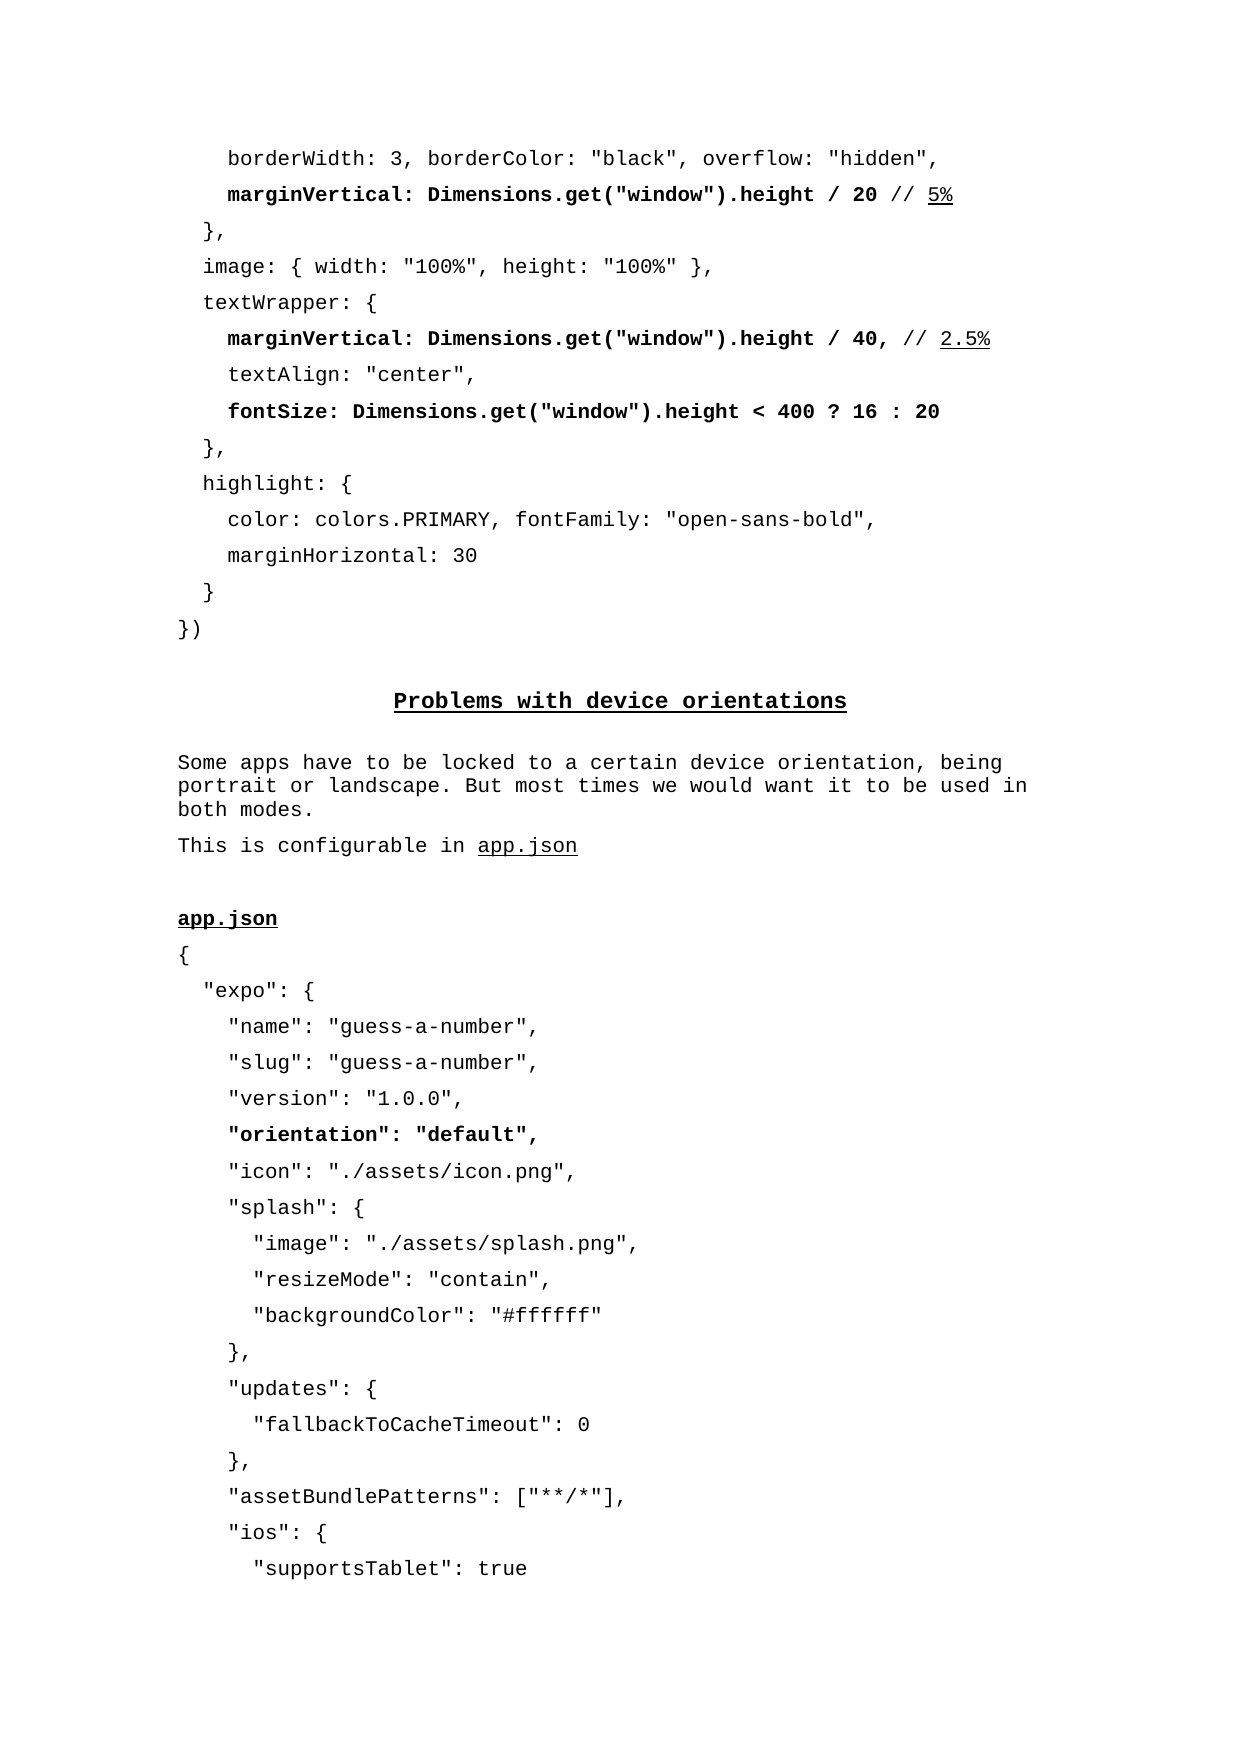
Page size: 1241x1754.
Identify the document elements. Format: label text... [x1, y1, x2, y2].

text highlight: { [177, 473, 1063, 497]
text This is configurable in app.json [177, 835, 1063, 859]
text "orientation": "default", [177, 1124, 1063, 1148]
text "assetBundlePatterns": ["**/*"], [177, 1486, 1063, 1509]
text }, [177, 437, 1063, 460]
text }, [177, 1450, 1063, 1473]
text Problems with device orientations [177, 690, 1063, 716]
text marginHorizontal: 30 [177, 545, 1063, 569]
text }) [177, 617, 1063, 641]
text }, [177, 1341, 1063, 1365]
text borderWidth: 3, borderColor: "black", overflow: "hidden", [177, 148, 1063, 171]
text "image": "./assets/splash.png", [177, 1233, 1063, 1257]
text } [177, 581, 1063, 605]
text Some apps have to be locked to a certain device orientation, being portrait or landscape. But most times we would want it to be used in both modes. [177, 752, 1063, 823]
text }, [177, 220, 1063, 243]
text "slug": "guess-a-number", [177, 1052, 1063, 1076]
text app.json [177, 908, 1063, 931]
text "splash": { [177, 1197, 1063, 1220]
text marginVertical: Dimensions.get("window").height / 20 // 5% [177, 184, 1063, 207]
text marginVertical: Dimensions.get("window").height / 40, // 2.5% [177, 328, 1063, 352]
text "supportsTablet": true [177, 1558, 1063, 1582]
text image: { width: "100%", height: "100%" }, [177, 256, 1063, 280]
text "version": "1.0.0", [177, 1088, 1063, 1112]
text "resizeMode": "contain", [177, 1269, 1063, 1293]
text textWrapper: { [177, 292, 1063, 316]
text textAlign: "center", [177, 364, 1063, 388]
text "backgroundColor": "#ffffff" [177, 1305, 1063, 1329]
text fontSize: Dimensions.get("window").height < 400 ? 16 : 20 [177, 401, 1063, 424]
text "ios": { [177, 1522, 1063, 1546]
text "icon": "./assets/icon.png", [177, 1161, 1063, 1184]
text "name": "guess-a-number", [177, 1016, 1063, 1040]
text color: colors.PRIMARY, fontFamily: "open-sans-bold", [177, 509, 1063, 533]
text "fallbackToCacheTimeout": 0 [177, 1414, 1063, 1437]
text { [177, 944, 1063, 967]
text "updates": { [177, 1377, 1063, 1401]
text "expo": { [177, 980, 1063, 1003]
